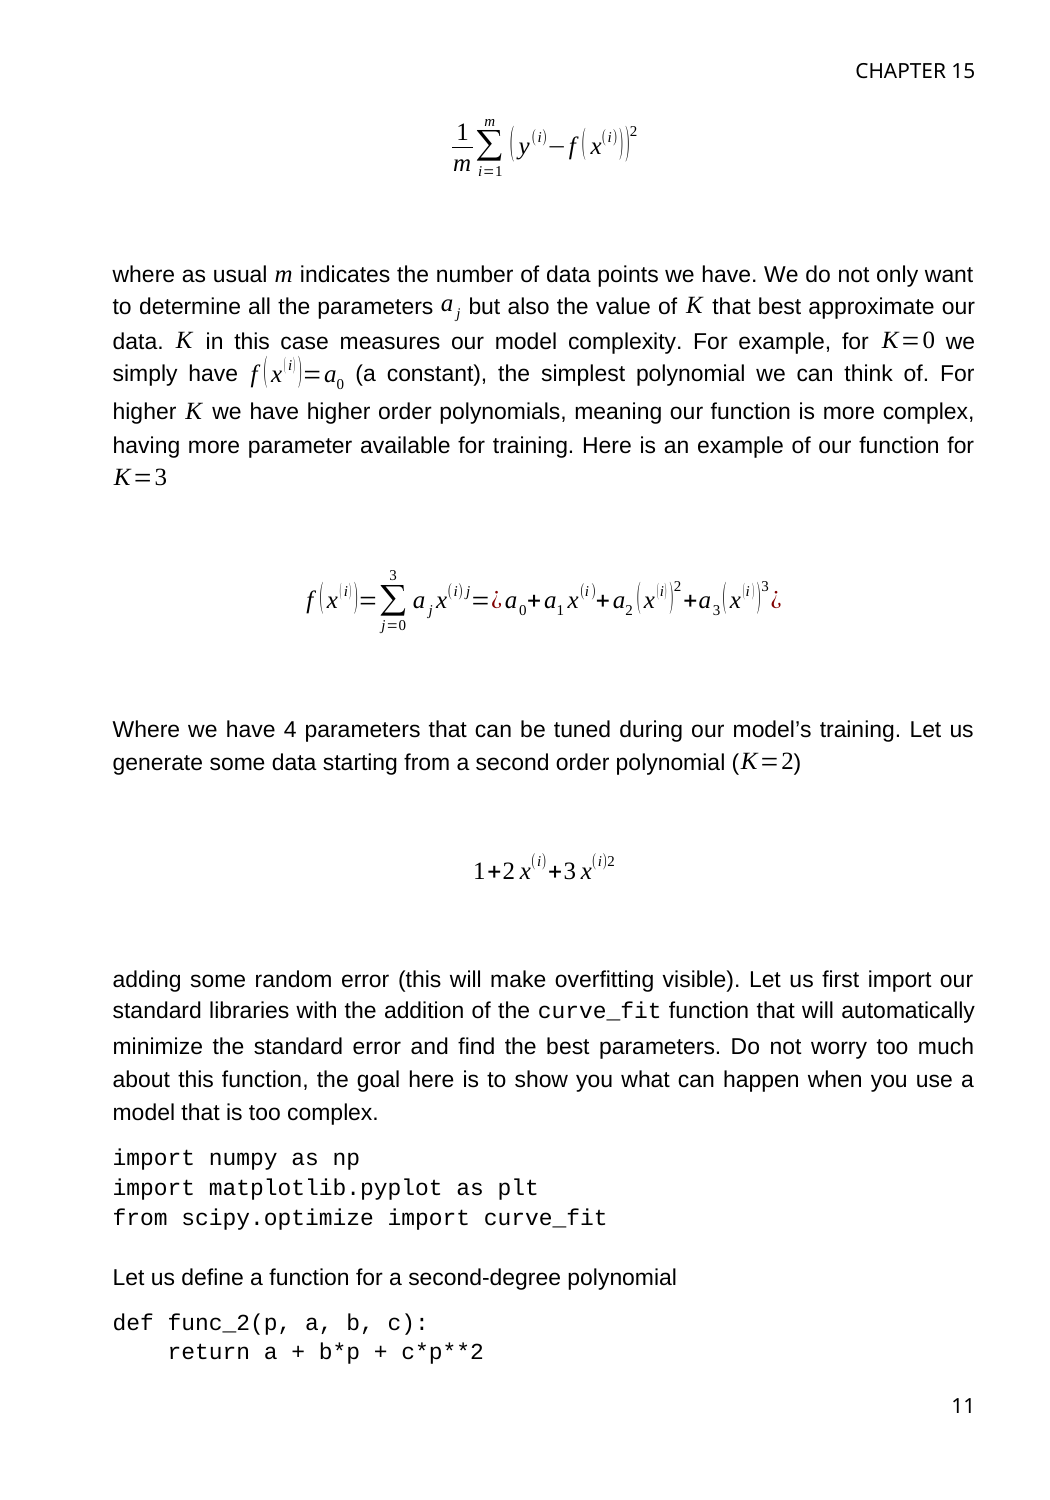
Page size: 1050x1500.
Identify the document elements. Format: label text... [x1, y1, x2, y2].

text import matplotlib.pyplot as plt [112, 1176, 975, 1202]
text import numpy as np [112, 1146, 975, 1172]
text from scipy.optimize import curve_fit [112, 1206, 975, 1232]
text Let us define a function for a second-degree polynomial [112, 1257, 975, 1290]
text Where we have 4 parameters that can be tuned during our model’s training. Let us generate some data starting from a second order polynomial () [112, 709, 975, 776]
text return a + b*p + c*p**2 [112, 1341, 975, 1367]
text adding some random error (this will make overfitting visible). Let us first import our standard libraries with the addition of the curve_fit function that will automatically minimize the standard error and find the best parameters. Do not worry too much about this function, the goal here is to show you what can happen when you use a model that is too complex. [112, 959, 975, 1126]
text def func_2(p, a, b, c): [112, 1311, 975, 1337]
text where as usual indicates the number of data points we have. We do not only want to determine all the parameters but also the value of that best approximate our data. in this case measures our model complexity. For example, for we simply have (a constant), the simplest polynomial we can think of. For higher we have higher order polynomials, meaning our function is more complex, having more parameter available for training. Here is an example of our function for [112, 255, 975, 492]
